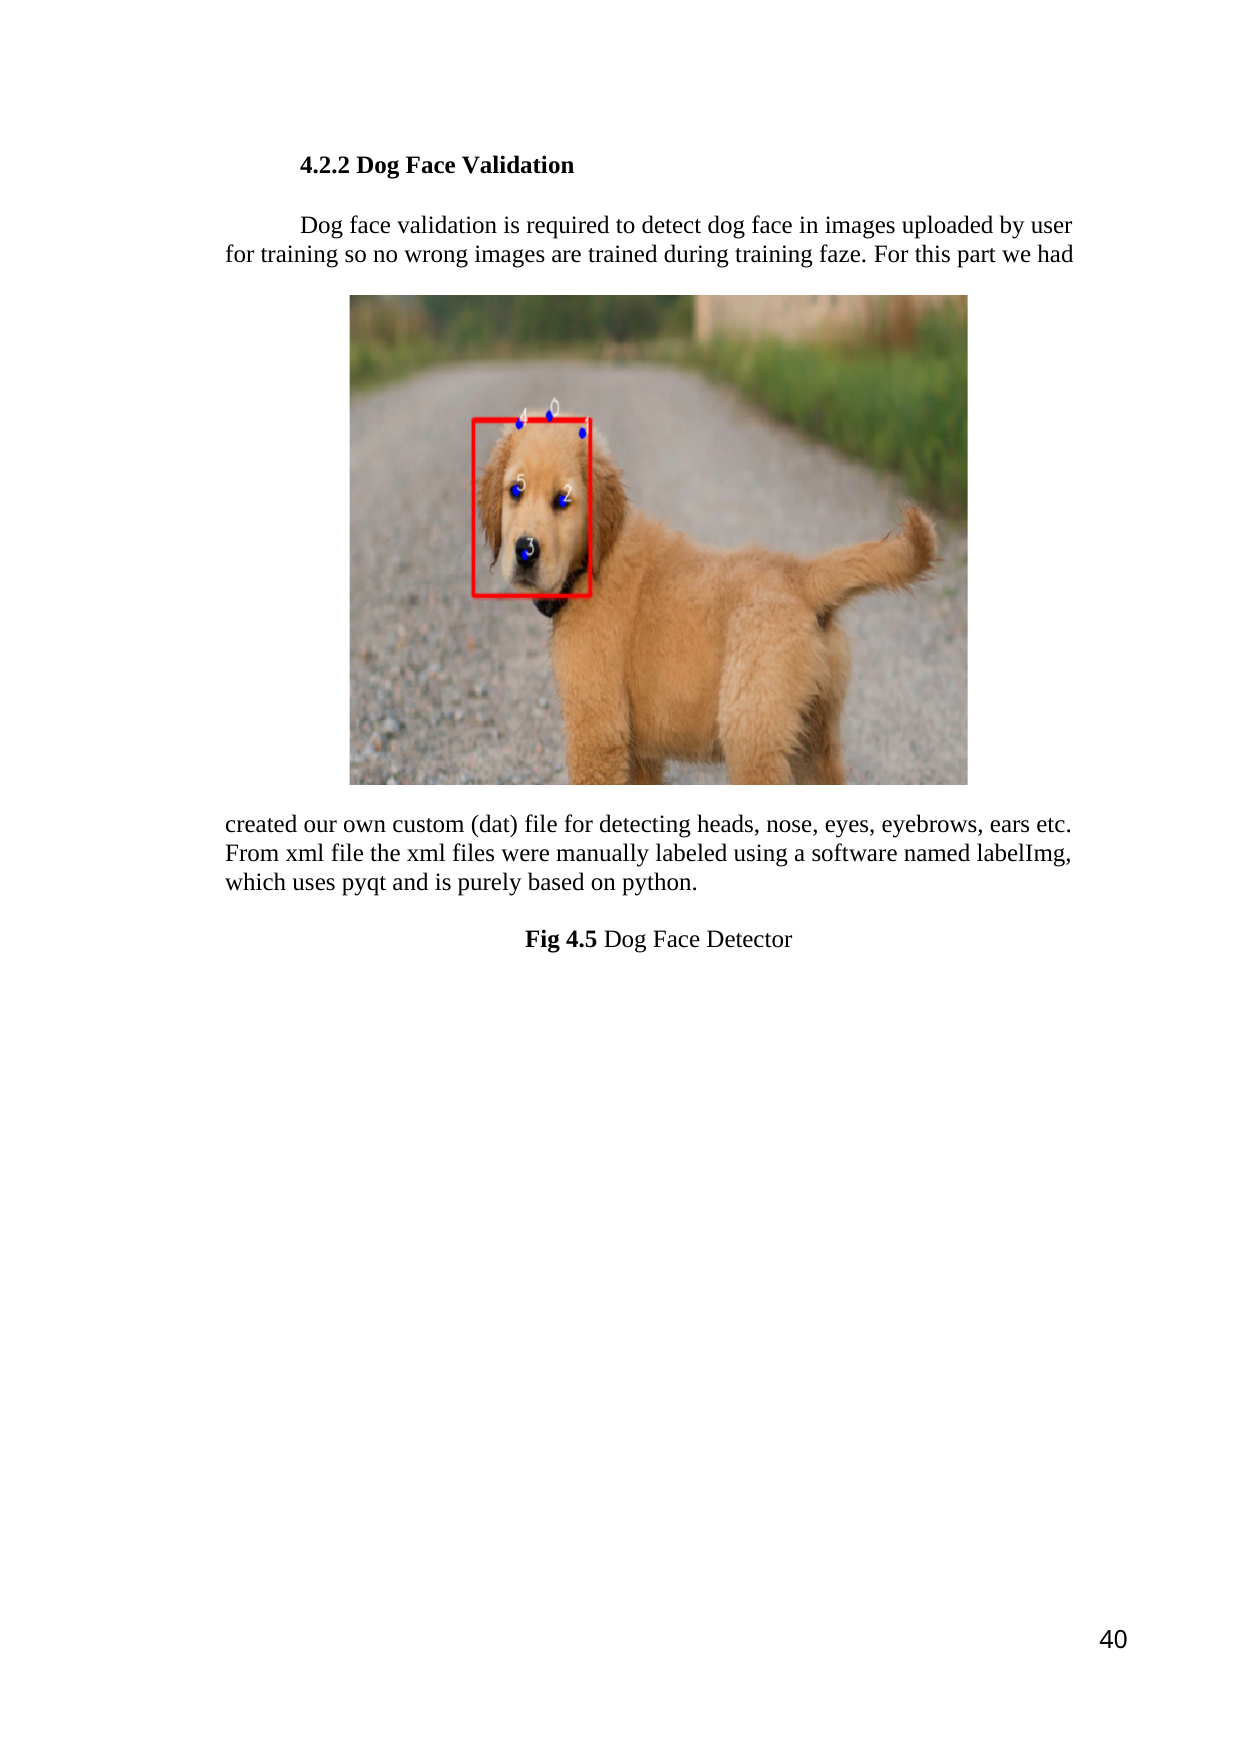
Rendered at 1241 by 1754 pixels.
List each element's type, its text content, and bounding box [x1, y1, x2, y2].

picture [349, 295, 968, 785]
text Fig 4.5 Dog Face Detector [450, 924, 1090, 953]
text 4.2.2 Dog Face Validation [225, 150, 1090, 179]
